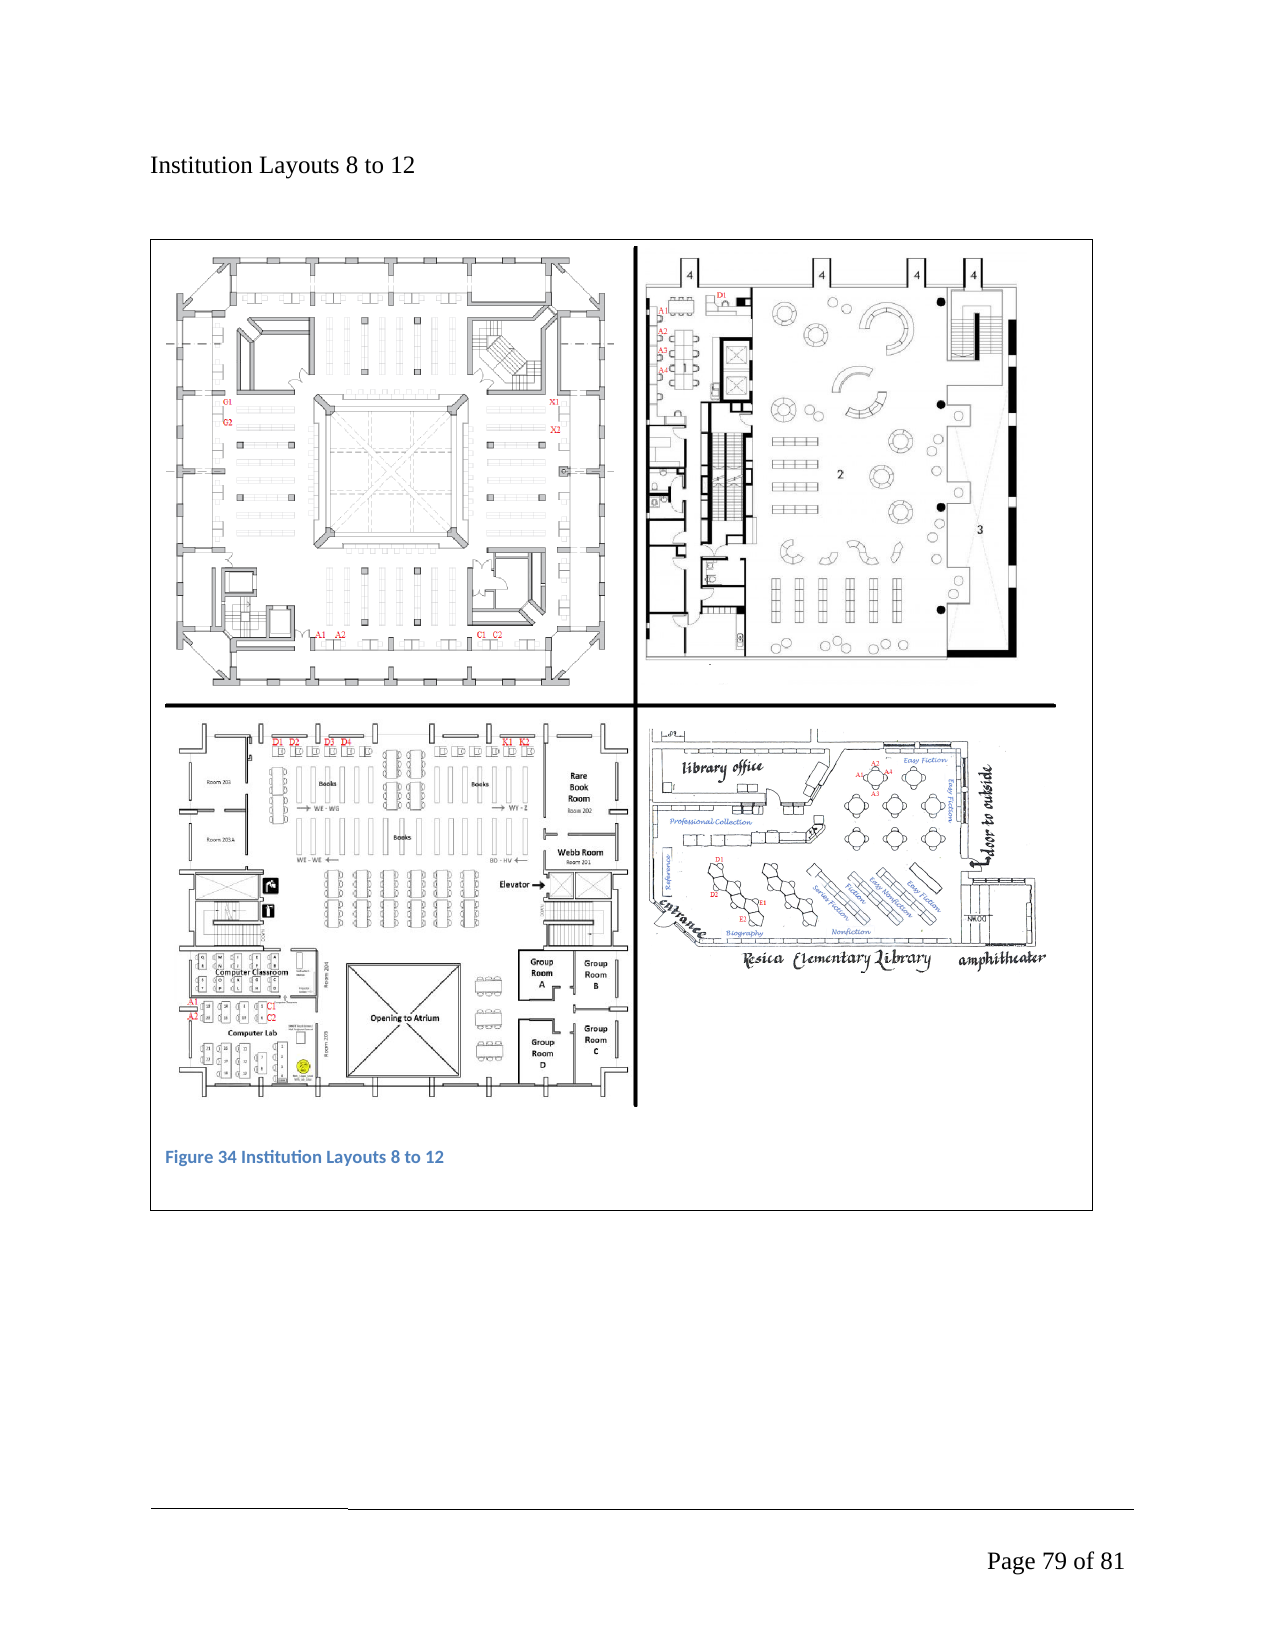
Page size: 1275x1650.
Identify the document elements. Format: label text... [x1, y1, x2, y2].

text Institution Layouts 8 to 12 [150, 151, 1125, 179]
picture [165, 246, 1076, 1146]
